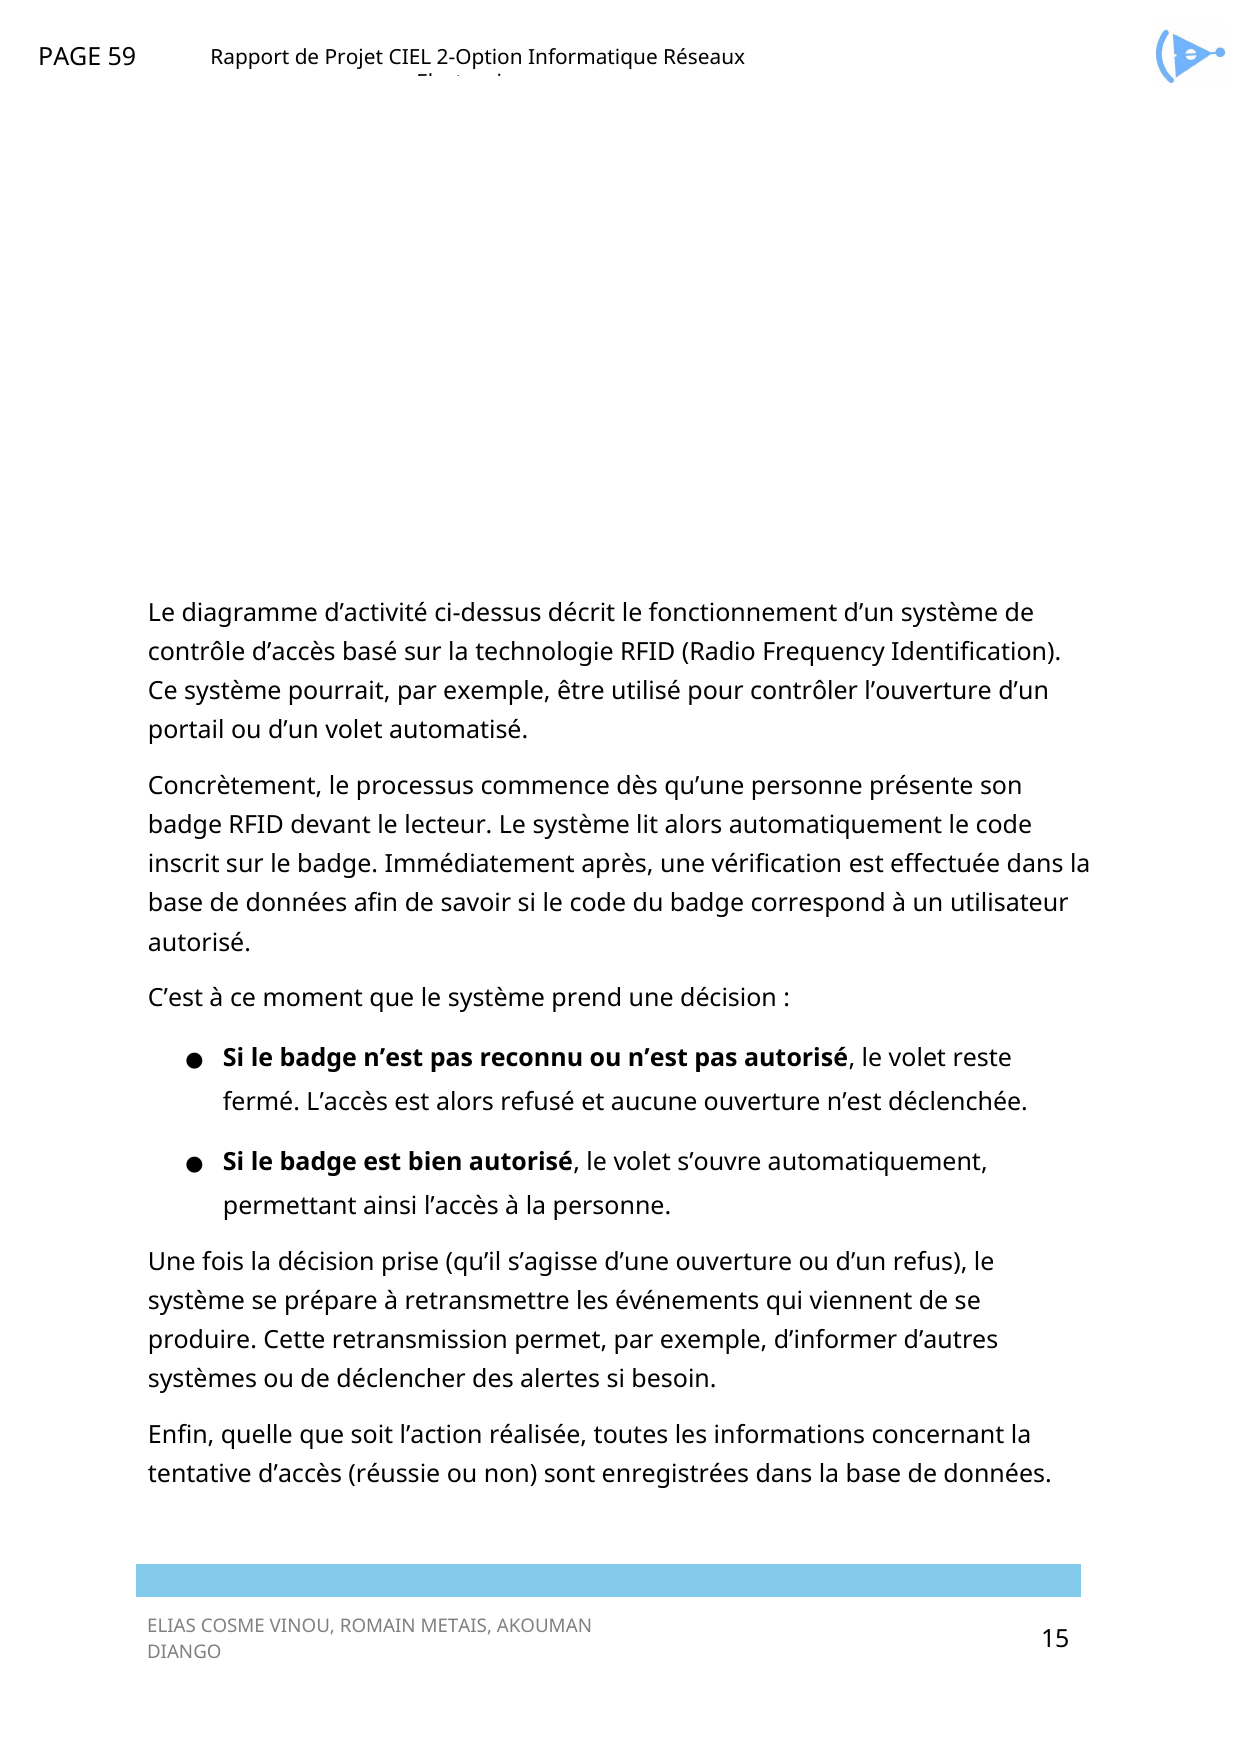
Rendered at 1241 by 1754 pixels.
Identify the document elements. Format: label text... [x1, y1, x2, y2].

picture [1155, 19, 1226, 89]
text Le diagramme d’activité ci-dessus décrit le fonctionnement d’un système de contrôle d’accès basé sur la technologie RFID (Radio Frequency Identification). Ce système pourrait, par exemple, être utilisé pour contrôler l’ouverture d’un portail ou d’un volet automatisé. [148, 594, 1093, 746]
list Si le badge n’est pas reconnu ou n’est pas autorisé, le volet reste fermé. L’accès est alors refusé et aucune ouverture n’est déclenchée. [185, 1036, 1093, 1118]
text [148, 1417, 1093, 1490]
text C’est à ce moment que le système prend une décision : [148, 980, 1093, 1014]
text Concrètement, le processus commence dès qu’une personne présente son badge RFID devant le lecteur. Le système lit alors automatiquement le code inscrit sur le badge. Immédiatement après, une vérification est effectuée dans la base de données afin de savoir si le code du badge correspond à un utilisateur autorisé. [148, 768, 1093, 958]
list Si le badge est bien autorisé, le volet s’ouvre automatiquement, permettant ainsi l’accès à la personne. [185, 1139, 1093, 1221]
text Une fois la décision prise (qu’il s’agisse d’une ouverture ou d’un refus), le système se prépare à retransmettre les événements qui viennent de se produire. Cette retransmission permet, par exemple, d’informer d’autres systèmes ou de déclencher des alertes si besoin. [148, 1243, 1093, 1395]
